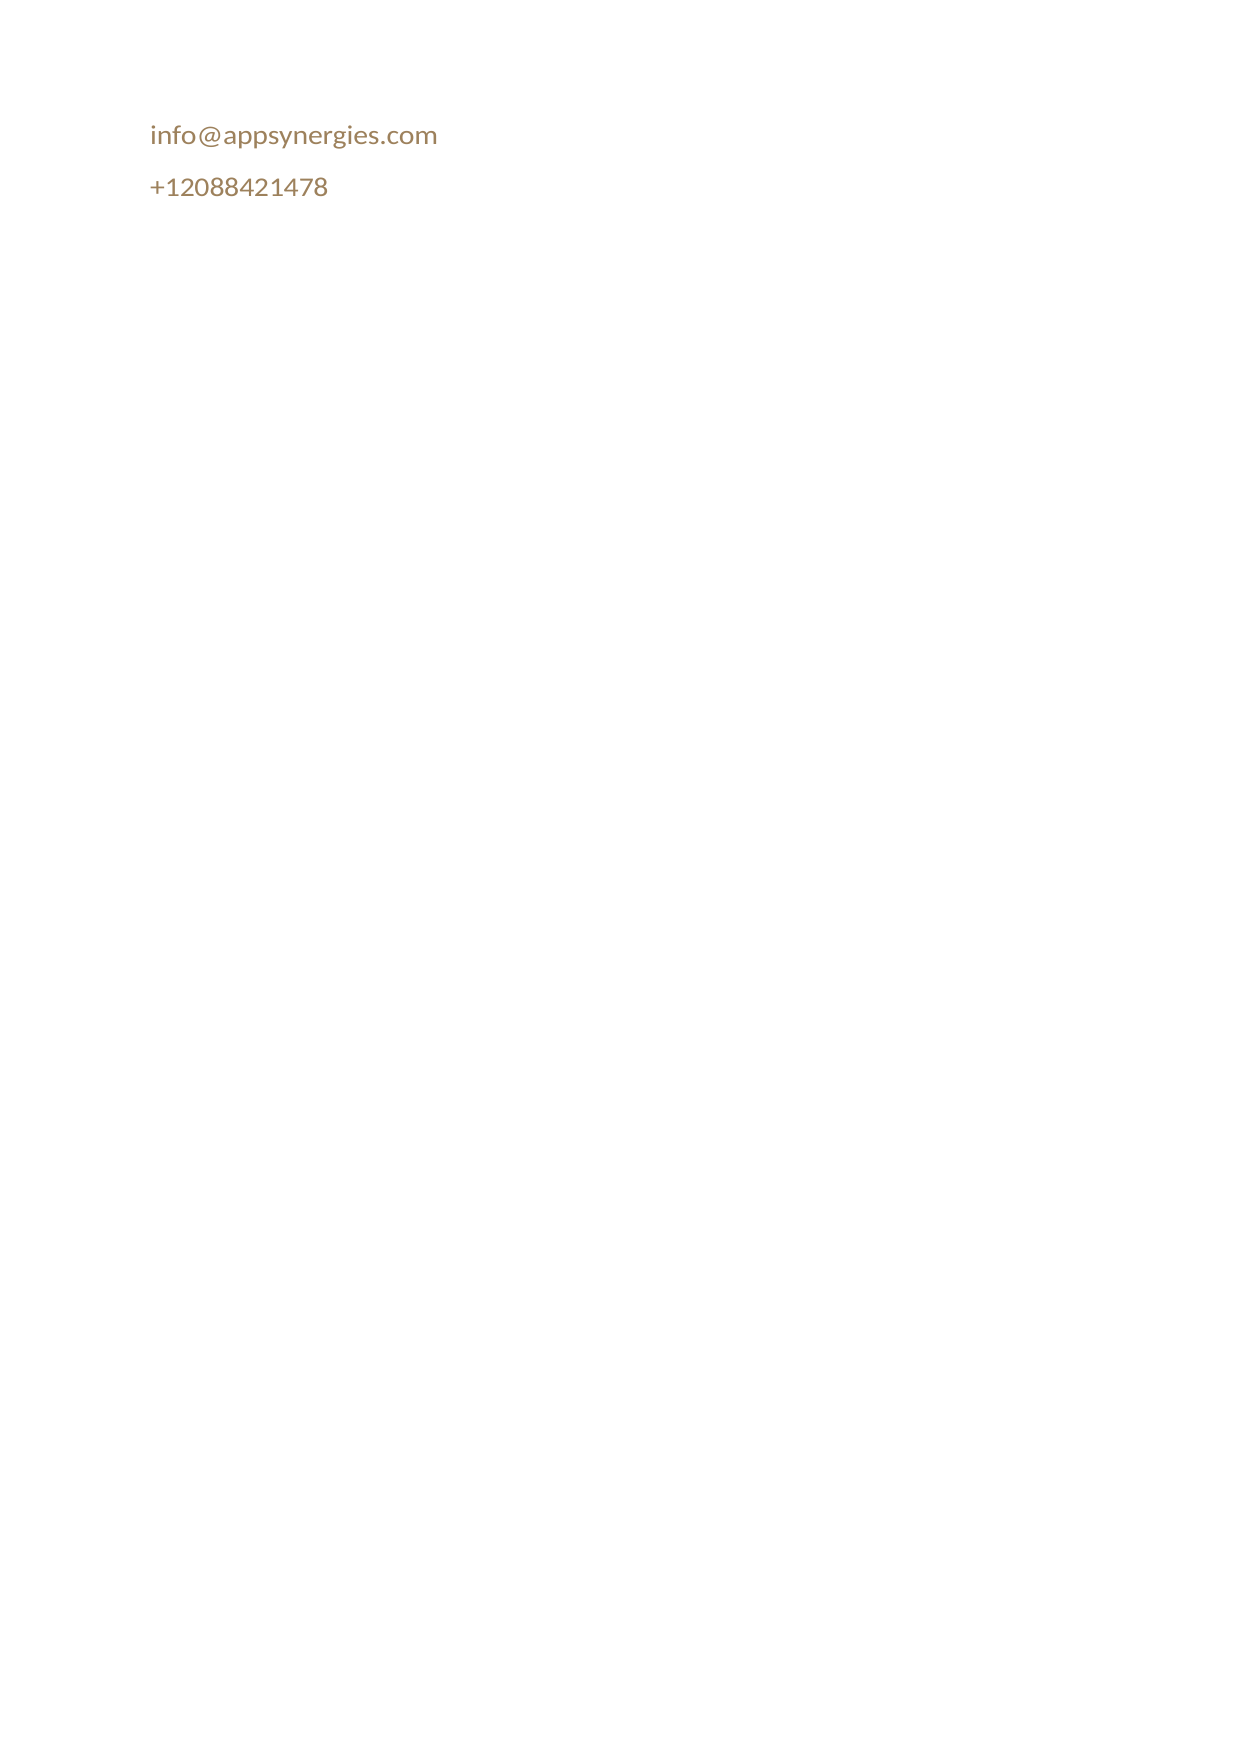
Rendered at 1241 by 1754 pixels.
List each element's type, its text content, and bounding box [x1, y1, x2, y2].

text +12088421478 [150, 171, 1211, 204]
text info@appsynergies.com [150, 118, 1211, 151]
